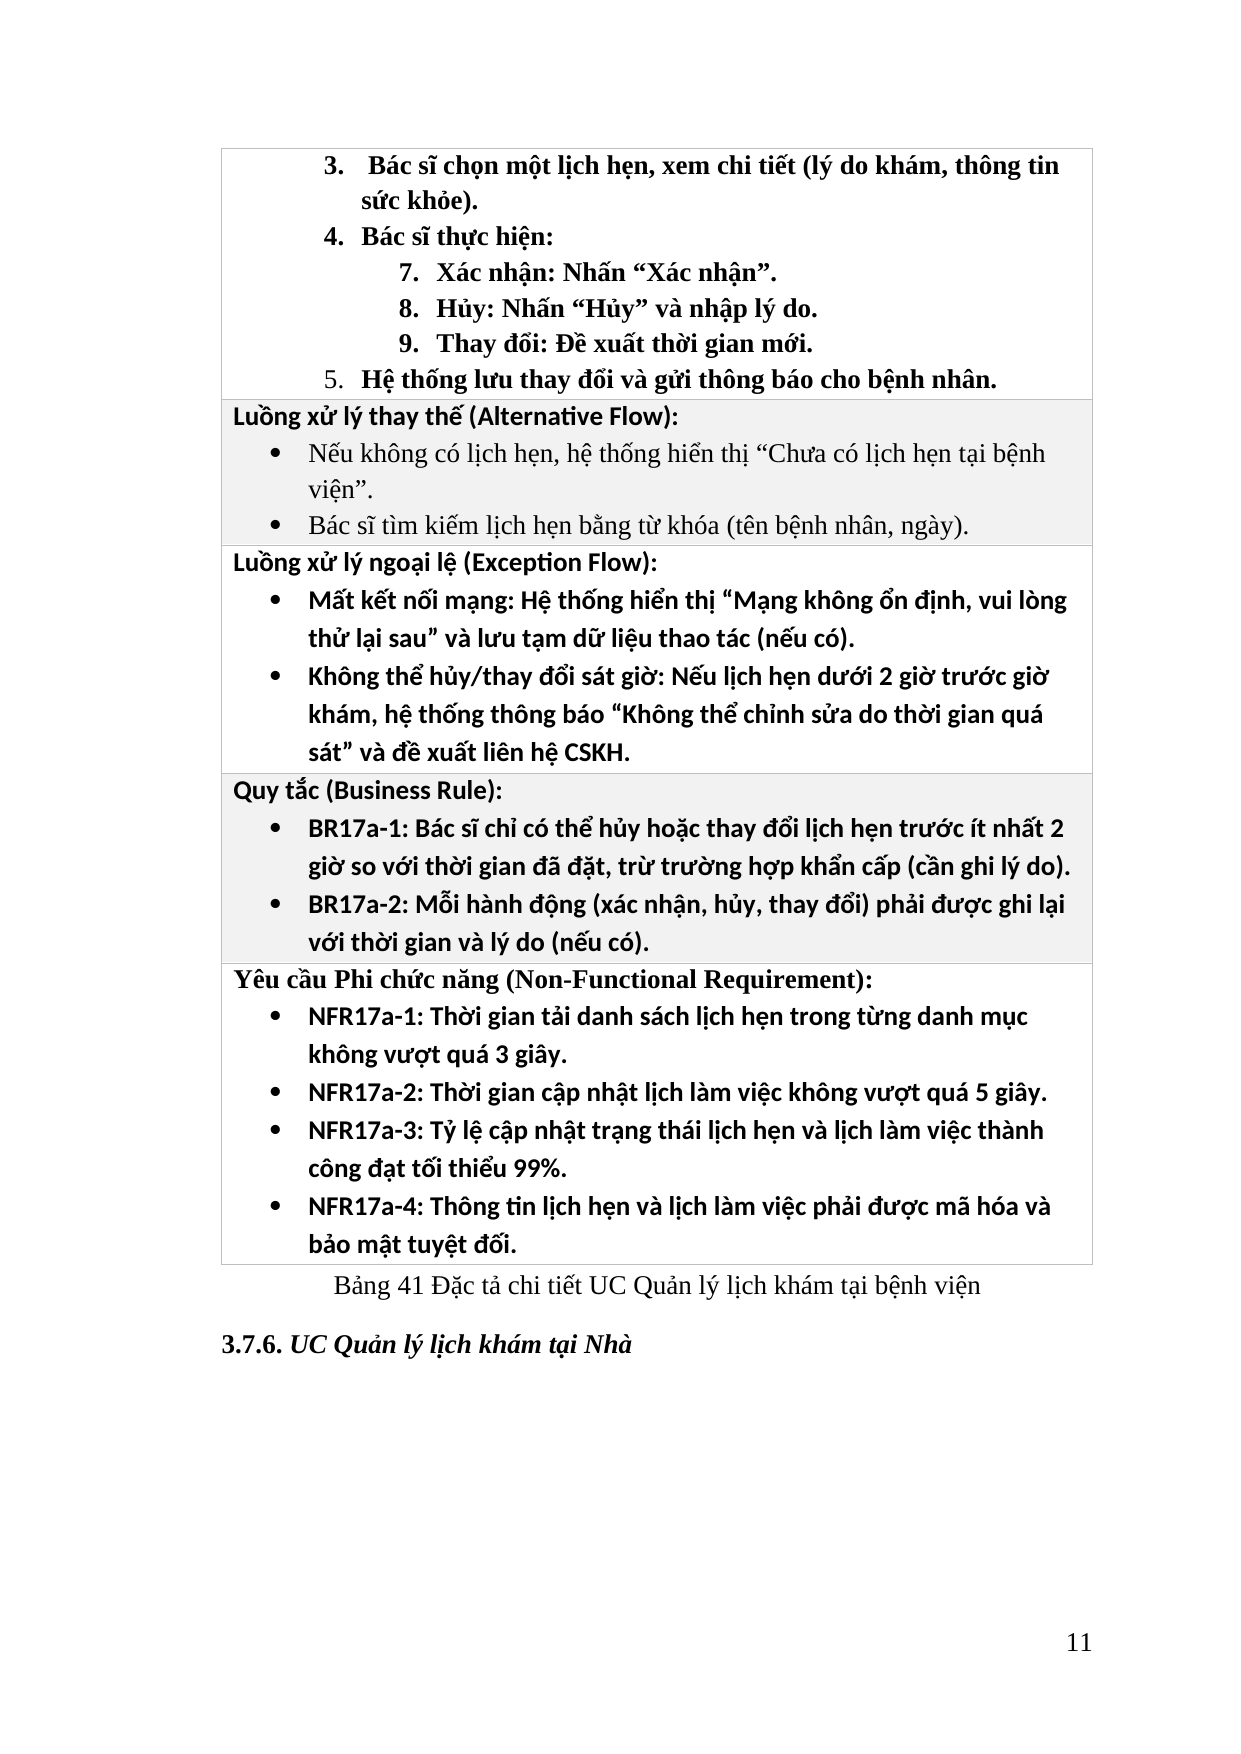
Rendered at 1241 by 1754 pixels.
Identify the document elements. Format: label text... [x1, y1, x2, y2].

table_cell Luồng xử lý ngoại lệ (Exception Flow): Mất kết nối mạng: Hệ thống hiển thị “Mạng không ổn định, vui lòng thử lại sau” và lưu tạm dữ liệu thao tác (nếu có). Không thể hủy/thay đổi sát giờ: Nếu lịch hẹn dưới 2 giờ trước giờ khám, hệ thống thông báo “Không thể chỉnh sửa do thời gian quá sát” và đề xuất liên hệ CSKH. [222, 546, 1092, 772]
table_cell Yêu cầu Phi chức năng (Non-Functional Requirement): NFR17a-1: Thời gian tải danh sách lịch hẹn trong từng danh mục không vượt quá 3 giây. NFR17a-2: Thời gian cập nhật lịch làm việc không vượt quá 5 giây. NFR17a-3: Tỷ lệ cập nhật trạng thái lịch hẹn và lịch làm việc thành công đạt tối thiểu 99%. NFR17a-4: Thông tin lịch hẹn và lịch làm việc phải được mã hóa và bảo mật tuyệt đối. [222, 964, 1092, 1264]
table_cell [222, 149, 1092, 398]
table_cell Quy tắc (Business Rule): BR17a-1: Bác sĩ chỉ có thể hủy hoặc thay đổi lịch hẹn trước ít nhất 2 giờ so với thời gian đã đặt, trừ trường hợp khẩn cấp (cần ghi lý do). BR17a-2: Mỗi hành động (xác nhận, hủy, thay đổi) phải được ghi lại với thời gian và lý do (nếu có). [222, 774, 1092, 962]
table_cell Luồng xử lý thay thế (Alternative Flow): Nếu không có lịch hẹn, hệ thống hiển thị “Chưa có lịch hẹn tại bệnh viện”. Bác sĩ tìm kiếm lịch hẹn bằng từ khóa (tên bệnh nhân, ngày). [222, 400, 1092, 544]
subtitle UC Quản lý lịch khám tại Nhà [221, 1328, 1092, 1359]
